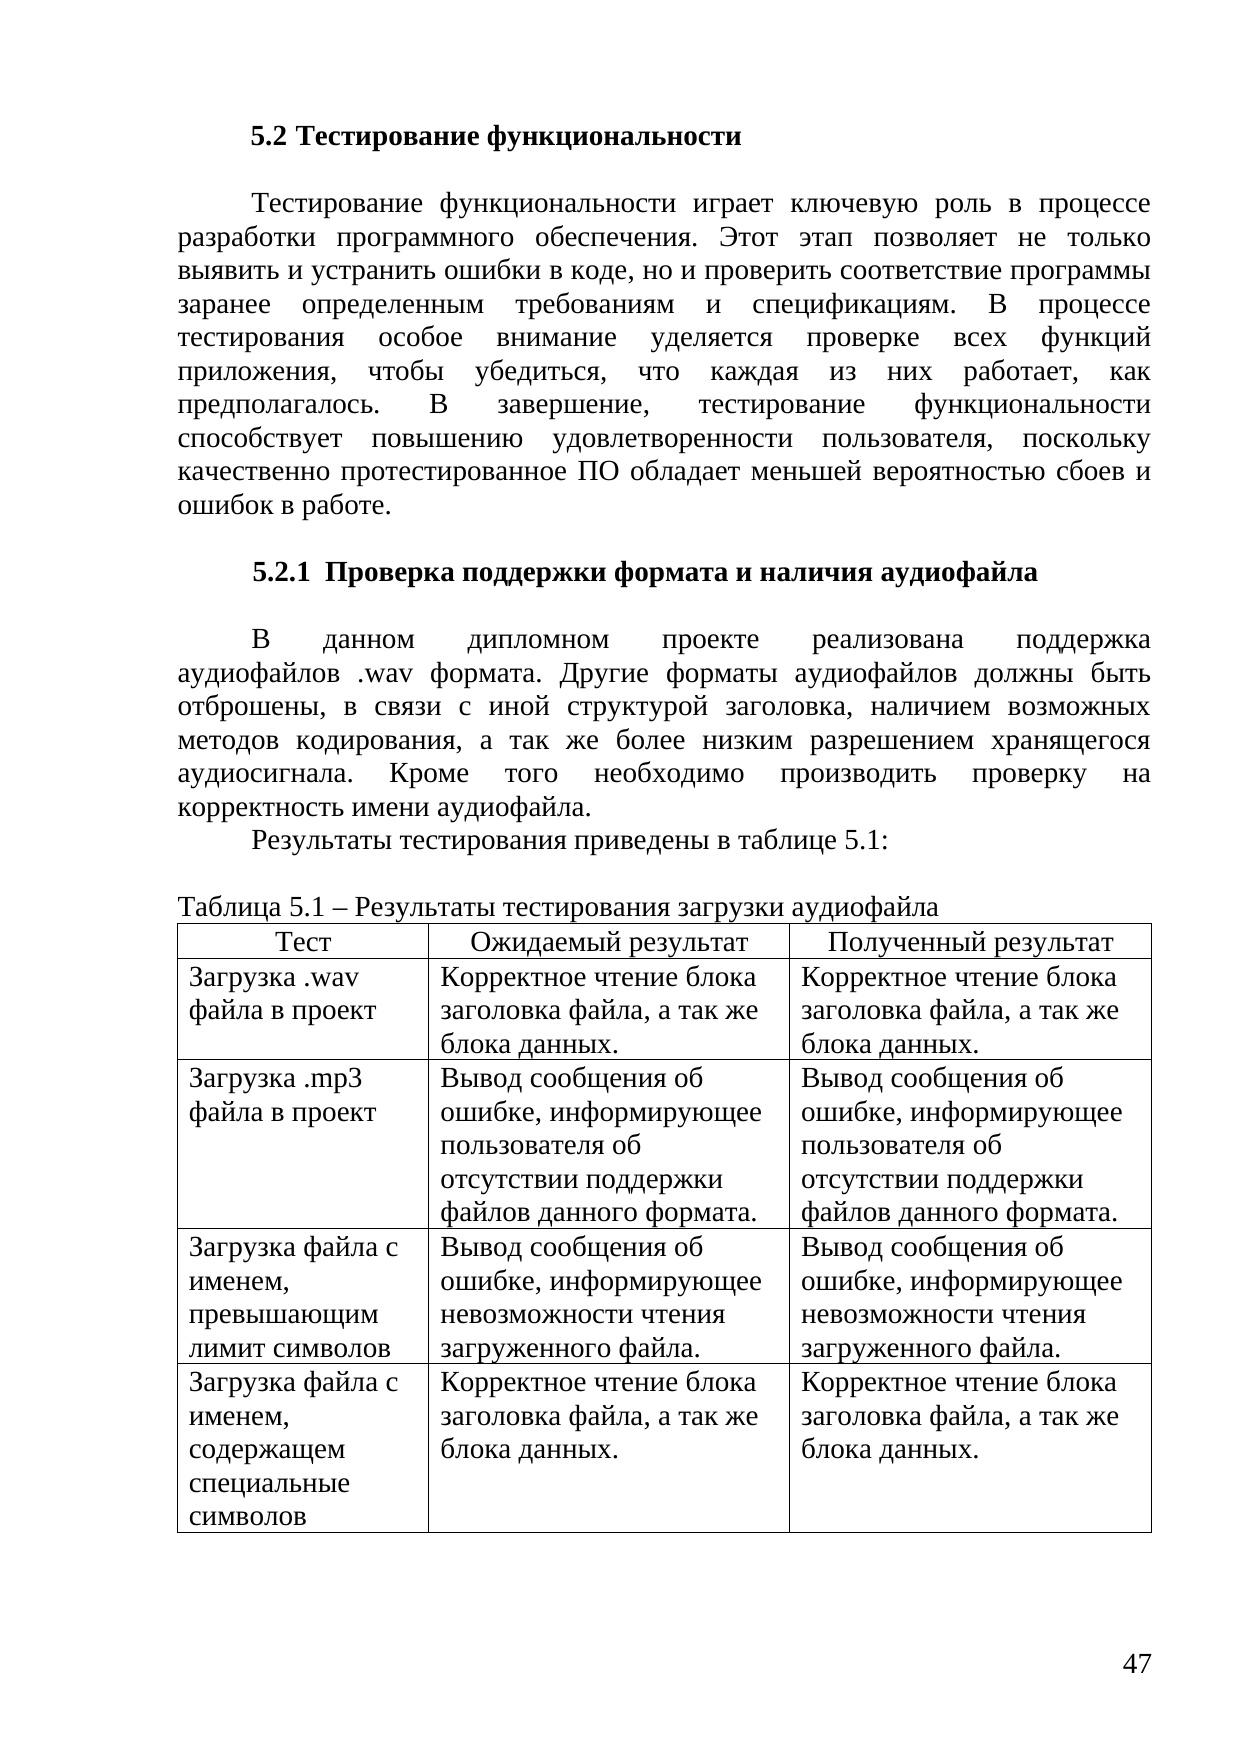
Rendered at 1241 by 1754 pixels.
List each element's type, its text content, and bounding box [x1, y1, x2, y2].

text Результаты тестирования приведены в таблице 5.1: [177, 822, 1152, 856]
table_cell Вывод сообщения об ошибке, информирующее невозможности чтения загруженного файла. [790, 1229, 1151, 1363]
table_cell Корректное чтение блока заголовка файла, а так же блока данных. [790, 959, 1151, 1059]
table_cell Вывод сообщения об ошибке, информирующее невозможности чтения загруженного файла. [429, 1229, 789, 1363]
table_cell Корректное чтение блока заголовка файла, а так же блока данных. [429, 1364, 789, 1532]
table_header Полученный результат [790, 924, 1151, 958]
list Тестирование функциональности [250, 118, 1152, 152]
table_header Тест [178, 924, 428, 958]
table_cell Загрузка файла с именем, превышающим лимит символов [178, 1229, 428, 1363]
text Тестирование функциональности играет ключевую роль в процессе разработки программного обеспечения. Этот этап позволяет не только выявить и устранить ошибки в коде, но и проверить соответствие программы заранее определенным требованиям и спецификациям. В процессе тестирования особое внимание уделяется проверке всех функций приложения, чтобы убедиться, что каждая из них работает, как предполагалось. В завершение, тестирование функциональности способствует повышению удовлетворенности пользователя, поскольку качественно протестированное ПО обладает меньшей вероятностью сбоев и ошибок в работе. [177, 185, 1152, 521]
table_cell Корректное чтение блока заголовка файла, а так же блока данных. [429, 959, 789, 1059]
text Таблица 5.1 – Результаты тестирования загрузки аудиофайла [177, 889, 1152, 923]
table_cell Загрузка .mp3 файла в проект [178, 1060, 428, 1228]
table_cell Загрузка .wav файла в проект [178, 959, 428, 1059]
text В данном дипломном проекте реализована поддержка аудиофайлов .wav формата. Другие форматы аудиофайлов должны быть отброшены, в связи с иной структурой заголовка, наличием возможных методов кодирования, а так же более низким разрешением хранящегося аудиосигнала. Кроме того необходимо производить проверку на корректность имени аудиофайла. [177, 621, 1152, 822]
table_header Ожидаемый результат [429, 924, 789, 958]
table_cell Корректное чтение блока заголовка файла, а так же блока данных. [790, 1364, 1151, 1532]
list Проверка поддержки формата и наличия аудиофайла [252, 554, 1152, 588]
table_cell Вывод сообщения об ошибке, информирующее пользователя об отсутствии поддержки файлов данного формата. [429, 1060, 789, 1228]
table_cell Вывод сообщения об ошибке, информирующее пользователя об отсутствии поддержки файлов данного формата. [790, 1060, 1151, 1228]
table_cell Загрузка файла с именем, содержащем специальные символов [178, 1364, 428, 1532]
